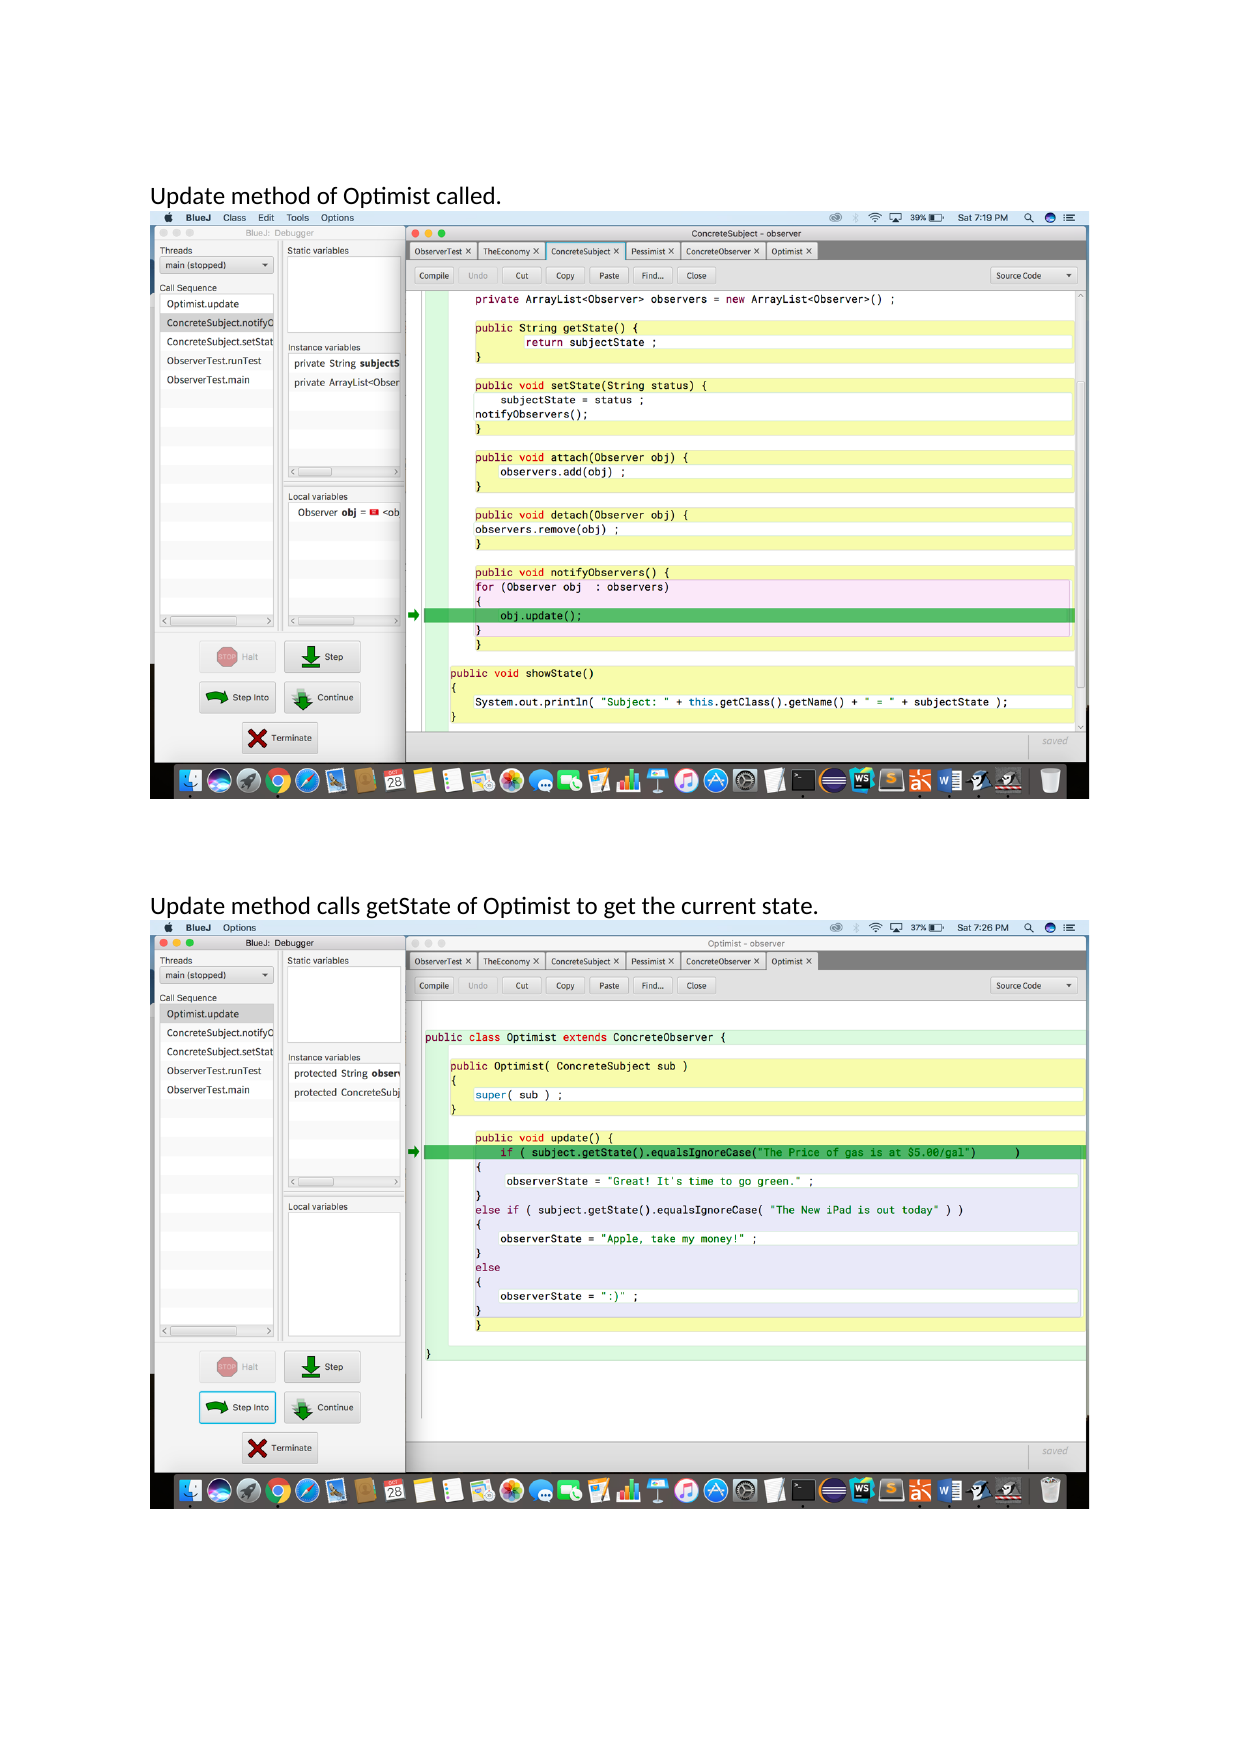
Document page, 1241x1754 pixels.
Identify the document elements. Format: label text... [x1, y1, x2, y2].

text Update method of Optimist called. [150, 181, 1090, 211]
text Update method calls getState of Optimist to get the current state. [150, 890, 1090, 920]
picture [150, 920, 1090, 1509]
picture [150, 211, 1090, 799]
